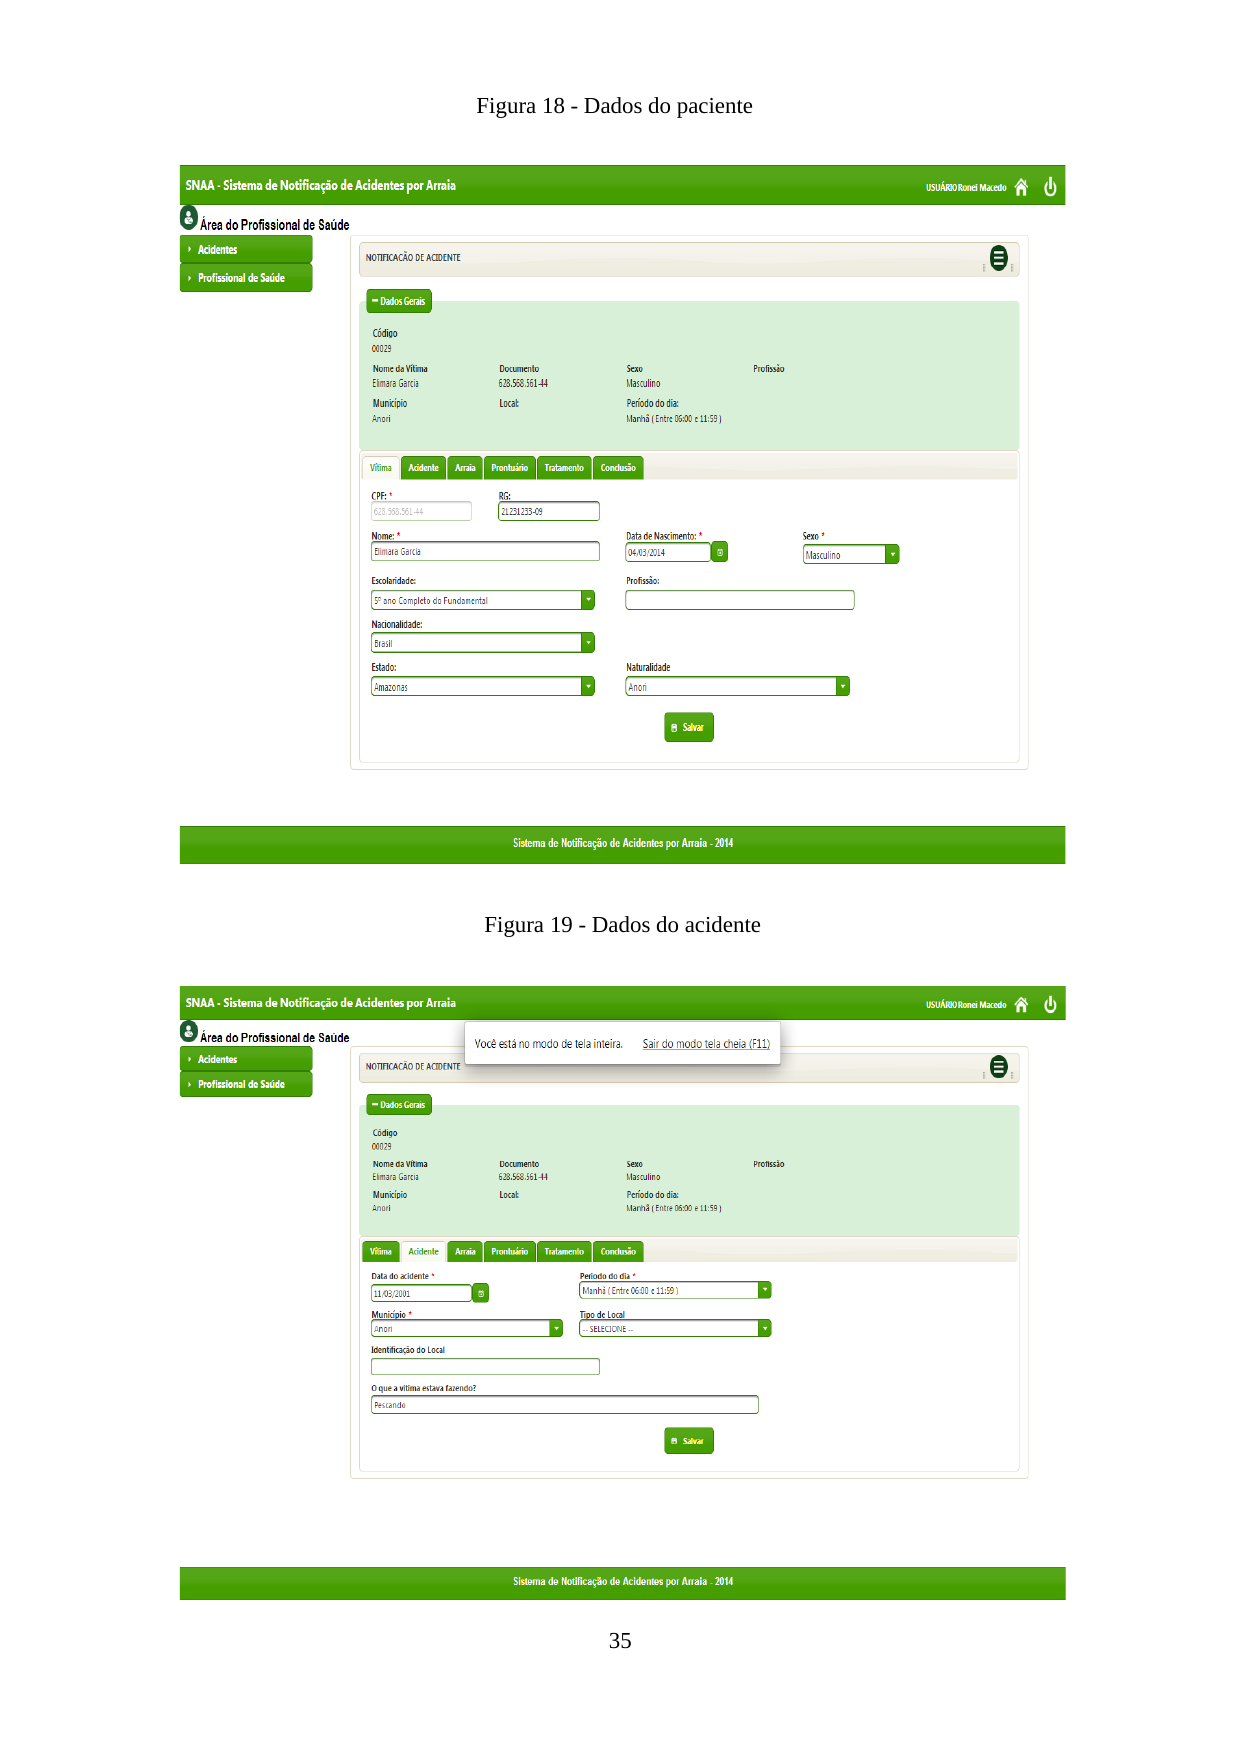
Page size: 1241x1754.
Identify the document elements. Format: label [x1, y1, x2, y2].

picture [179, 165, 1066, 864]
picture [179, 986, 1066, 1600]
